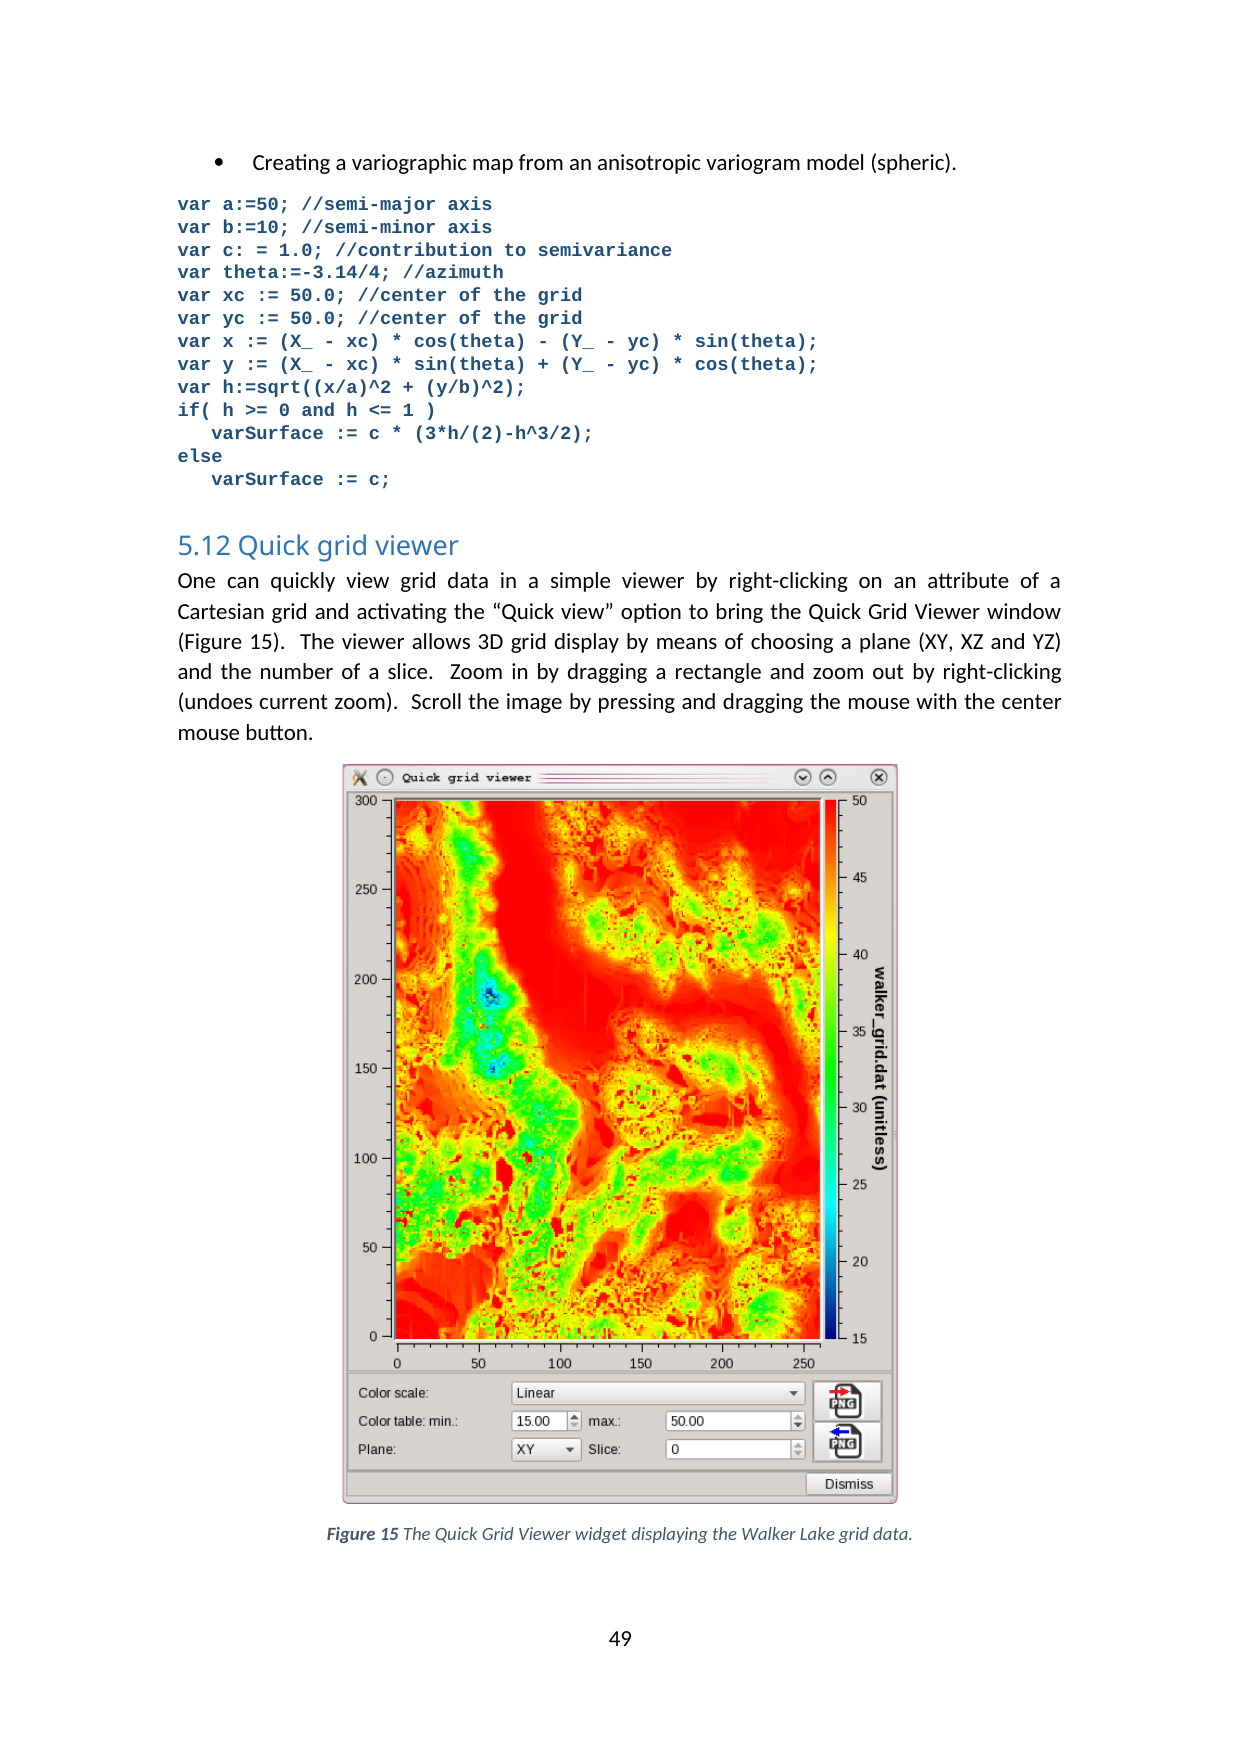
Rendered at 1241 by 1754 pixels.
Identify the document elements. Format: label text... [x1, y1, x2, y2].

text var yc := 50.0; //center of the grid [177, 309, 1063, 330]
text Figure 15 The Quick Grid Viewer widget displaying the Walker Lake grid data. [177, 1522, 1063, 1545]
text var theta:=-3.14/4; //azimuth [177, 263, 1063, 284]
text One can quickly view grid data in a simple viewer by right-clicking on an attribute of a Cartesian grid and activating the “Quick view” option to bring the Quick Grid Viewer window (Figure 15). The viewer allows 3D grid display by means of choosing a plane (XY, XZ and YZ) and the number of a slice. Zoom in by dragging a rectangle and zoom out by right-clicking (undoes current zoom). Scroll the image by pressing and dragging the mouse with the center mouse button. [177, 567, 1063, 746]
text var xc := 50.0; //center of the grid [177, 286, 1063, 307]
text var h:=sqrt((x/a)^2 + (y/b)^2); [177, 378, 1063, 399]
list Creating a variographic map from an anisotropic variogram model (spheric). [215, 148, 1063, 176]
text varSurface := c; [177, 469, 1063, 491]
text var y := (X_ - xc) * sin(theta) + (Y_ - yc) * cos(theta); [177, 355, 1063, 376]
subtitle Quick grid viewer [177, 527, 1063, 564]
picture [342, 764, 898, 1504]
text varSurface := c * (3*h/(2)-h^3/2); [177, 424, 1063, 445]
text var b:=10; //semi-minor axis [177, 217, 1063, 239]
text var x := (X_ - xc) * cos(theta) - (Y_ - yc) * sin(theta); [177, 332, 1063, 353]
text var c: = 1.0; //contribution to semivariance [177, 240, 1063, 262]
text if( h >= 0 and h <= 1 ) [177, 401, 1063, 422]
text else [177, 447, 1063, 468]
text var a:=50; //semi-major axis [177, 194, 1063, 216]
